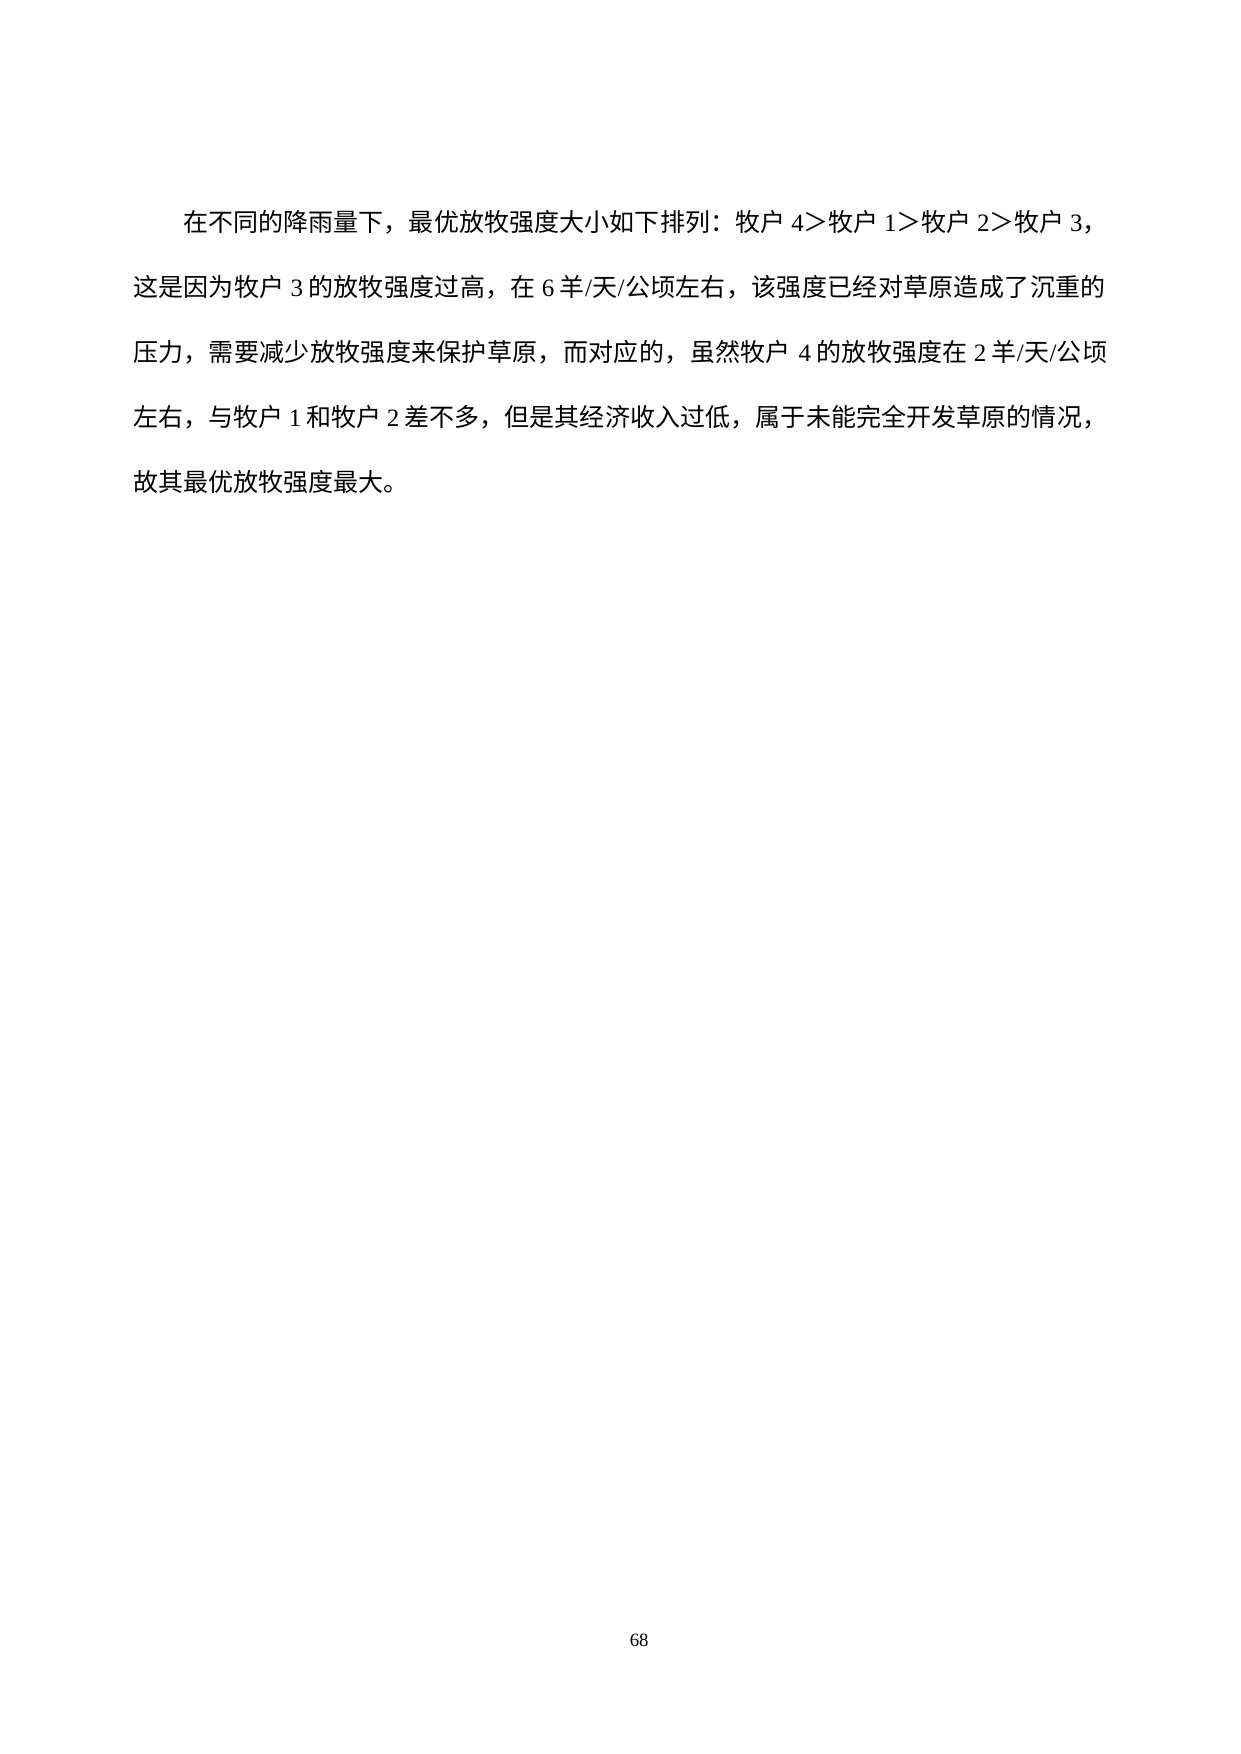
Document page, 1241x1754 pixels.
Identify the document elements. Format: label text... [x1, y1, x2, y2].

text 在不同的降雨量下，最优放牧强度大小如下排列：牧户4＞牧户1＞牧户2＞牧户3，这是因为牧户3的放牧强度过高，在6羊/天/公顷左右，该强度已经对草原造成了沉重的压力，需要减少放牧强度来保护草原，而对应的，虽然牧户4的放牧强度在2羊/天/公顷左右，与牧户1和牧户2差不多，但是其经济收入过低，属于未能完全开发草原的情况，故其最优放牧强度最大。 [133, 188, 1107, 513]
